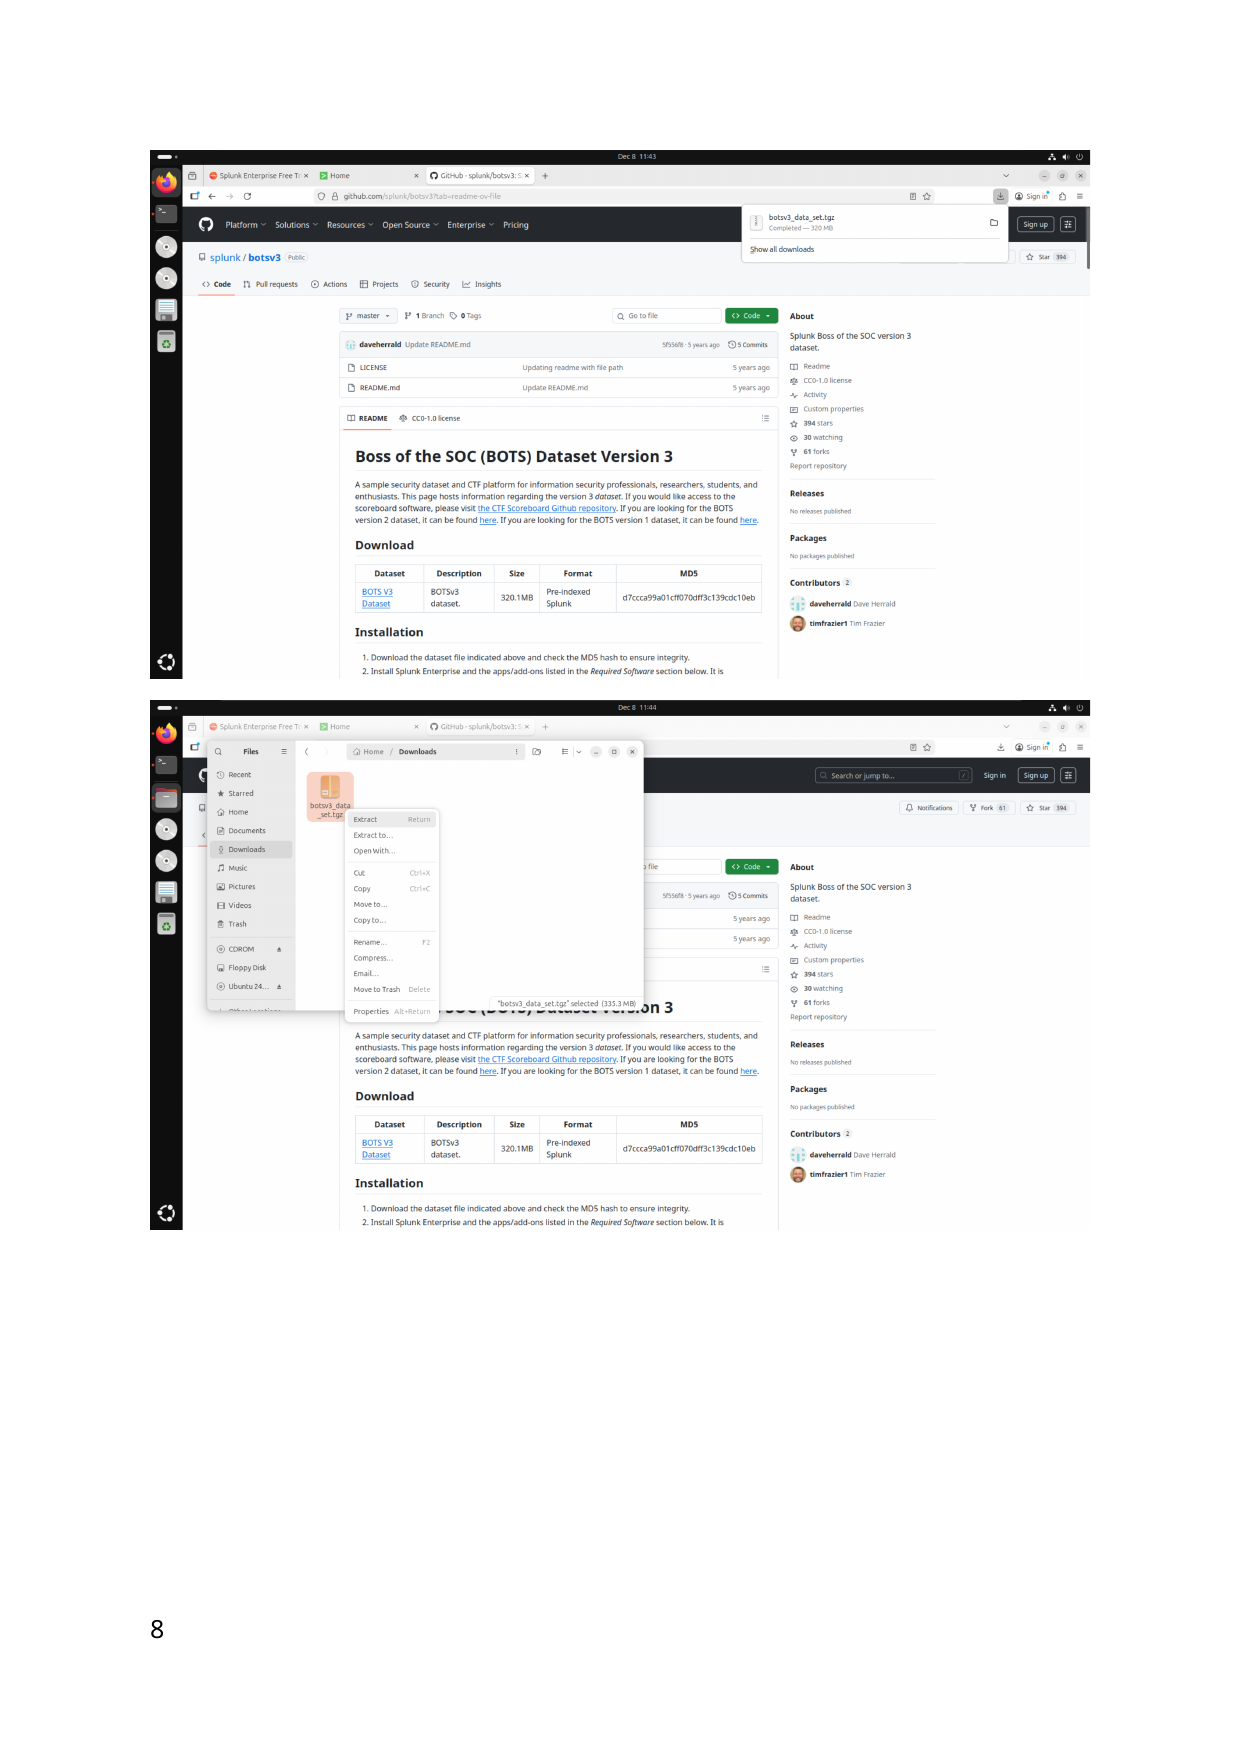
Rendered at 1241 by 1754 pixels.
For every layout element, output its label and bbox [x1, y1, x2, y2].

picture [150, 700, 1091, 1230]
picture [150, 150, 1091, 679]
